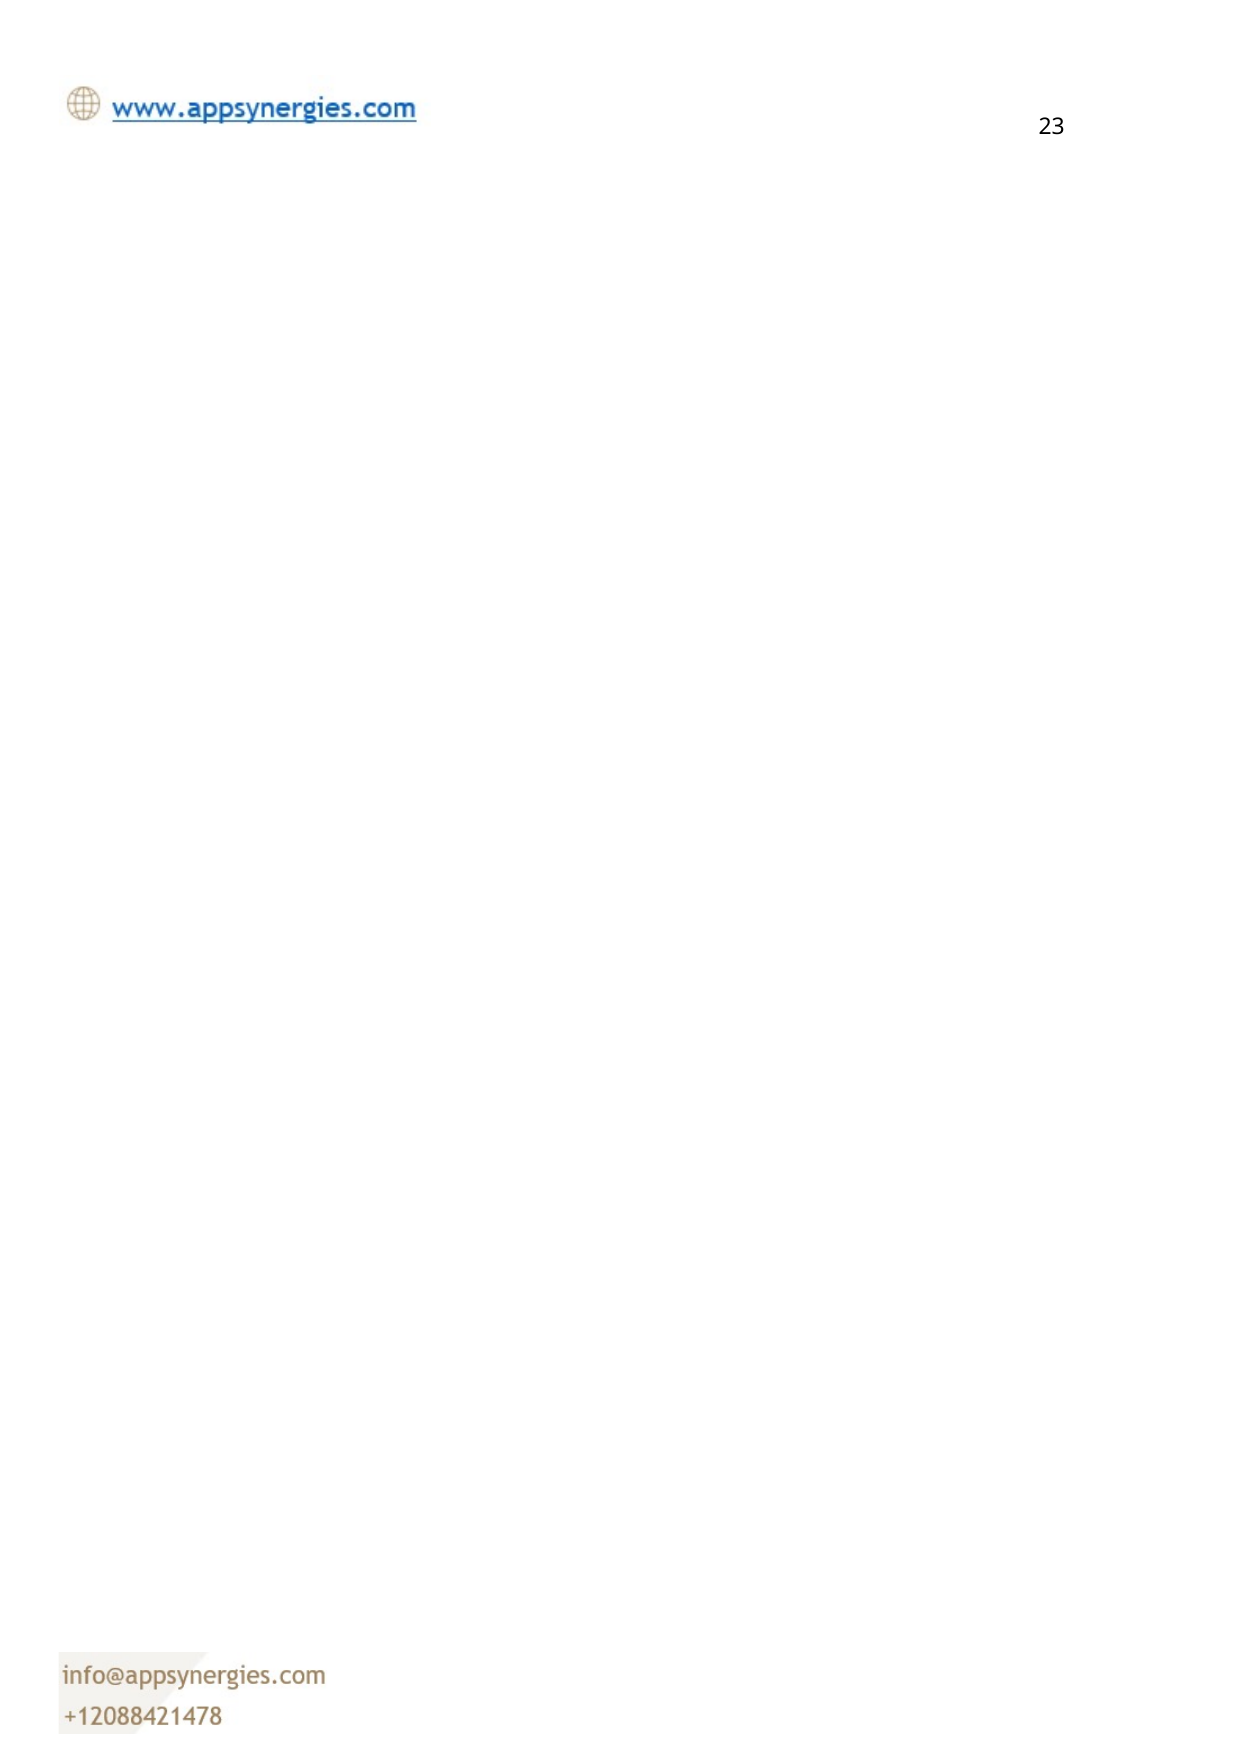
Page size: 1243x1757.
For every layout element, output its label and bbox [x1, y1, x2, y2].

picture [58, 1652, 328, 1734]
picture [58, 75, 431, 135]
